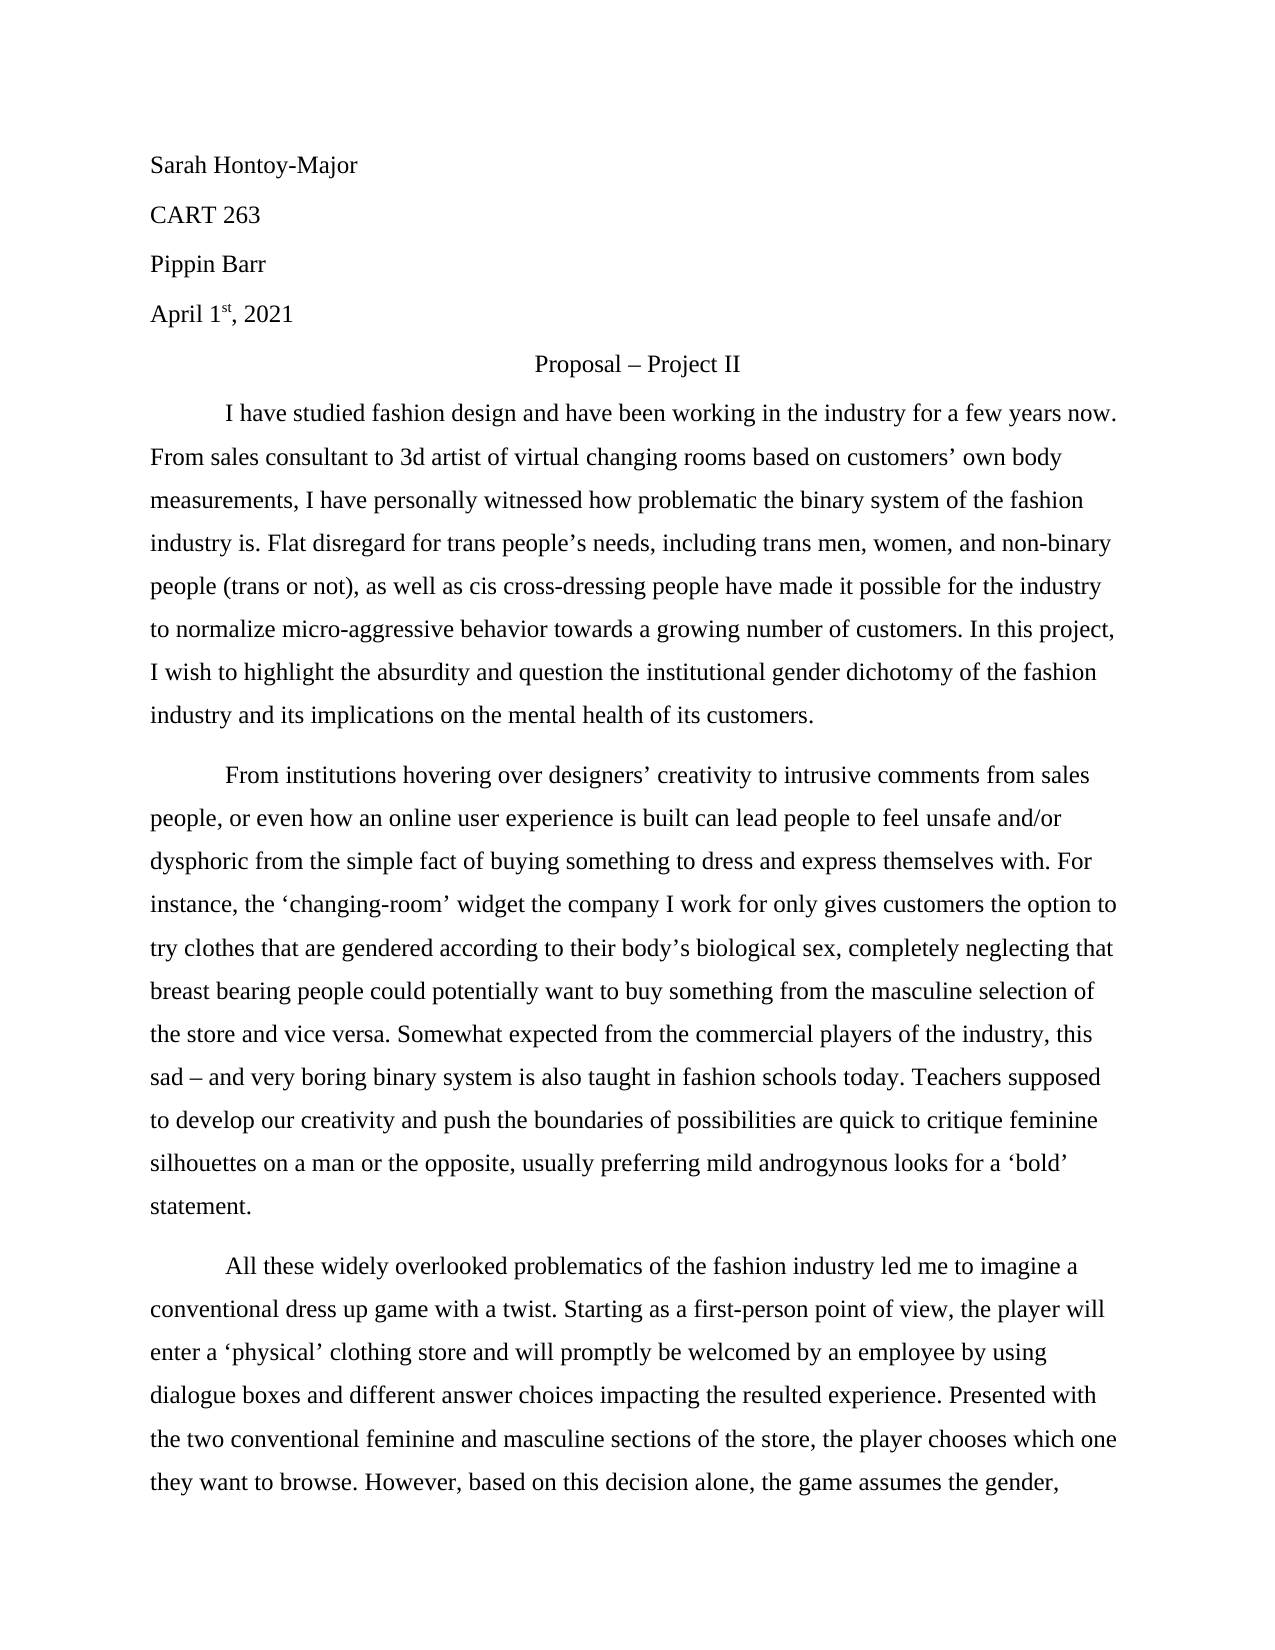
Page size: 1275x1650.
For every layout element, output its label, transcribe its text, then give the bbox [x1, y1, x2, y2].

text Sarah Hontoy-Major [150, 150, 1125, 179]
text Proposal – Project II [150, 349, 1125, 377]
text From institutions hovering over designers’ creativity to intrusive comments from sales people, or even how an online user experience is built can lead people to feel unsafe and/or dysphoric from the simple fact of buying something to dress and express themselves with. For instance, the ‘changing-room’ widget the company I work for only gives customers the option to try clothes that are gendered according to their body’s biological sex, completely neglecting that breast bearing people could potentially want to buy something from the masculine selection of the store and vice versa. Somewhat expected from the commercial players of the industry, this sad – and very boring binary system is also taught in fashion schools today. Teachers supposed to develop our creativity and push the boundaries of possibilities are quick to critique feminine silhouettes on a man or the opposite, usually preferring mild androgynous looks for a ‘bold’ statement. [150, 760, 1125, 1220]
text I have studied fashion design and have been working in the industry for a few years now. From sales consultant to 3d artist of virtual changing rooms based on customers’ own body measurements, I have personally witnessed how problematic the binary system of the fashion industry is. Flat disregard for trans people’s needs, including trans men, women, and non-binary people (trans or not), as well as cis cross-dressing people have made it possible for the industry to normalize micro-aggressive behavior towards a growing number of customers. In this project, I wish to highlight the absurdity and question the institutional gender dichotomy of the fashion industry and its implications on the mental health of its customers. [150, 398, 1125, 729]
text April 1st, 2021 [150, 299, 1125, 328]
text Pippin Barr [150, 249, 1125, 278]
text CART 263 [150, 200, 1125, 228]
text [150, 1251, 1125, 1496]
